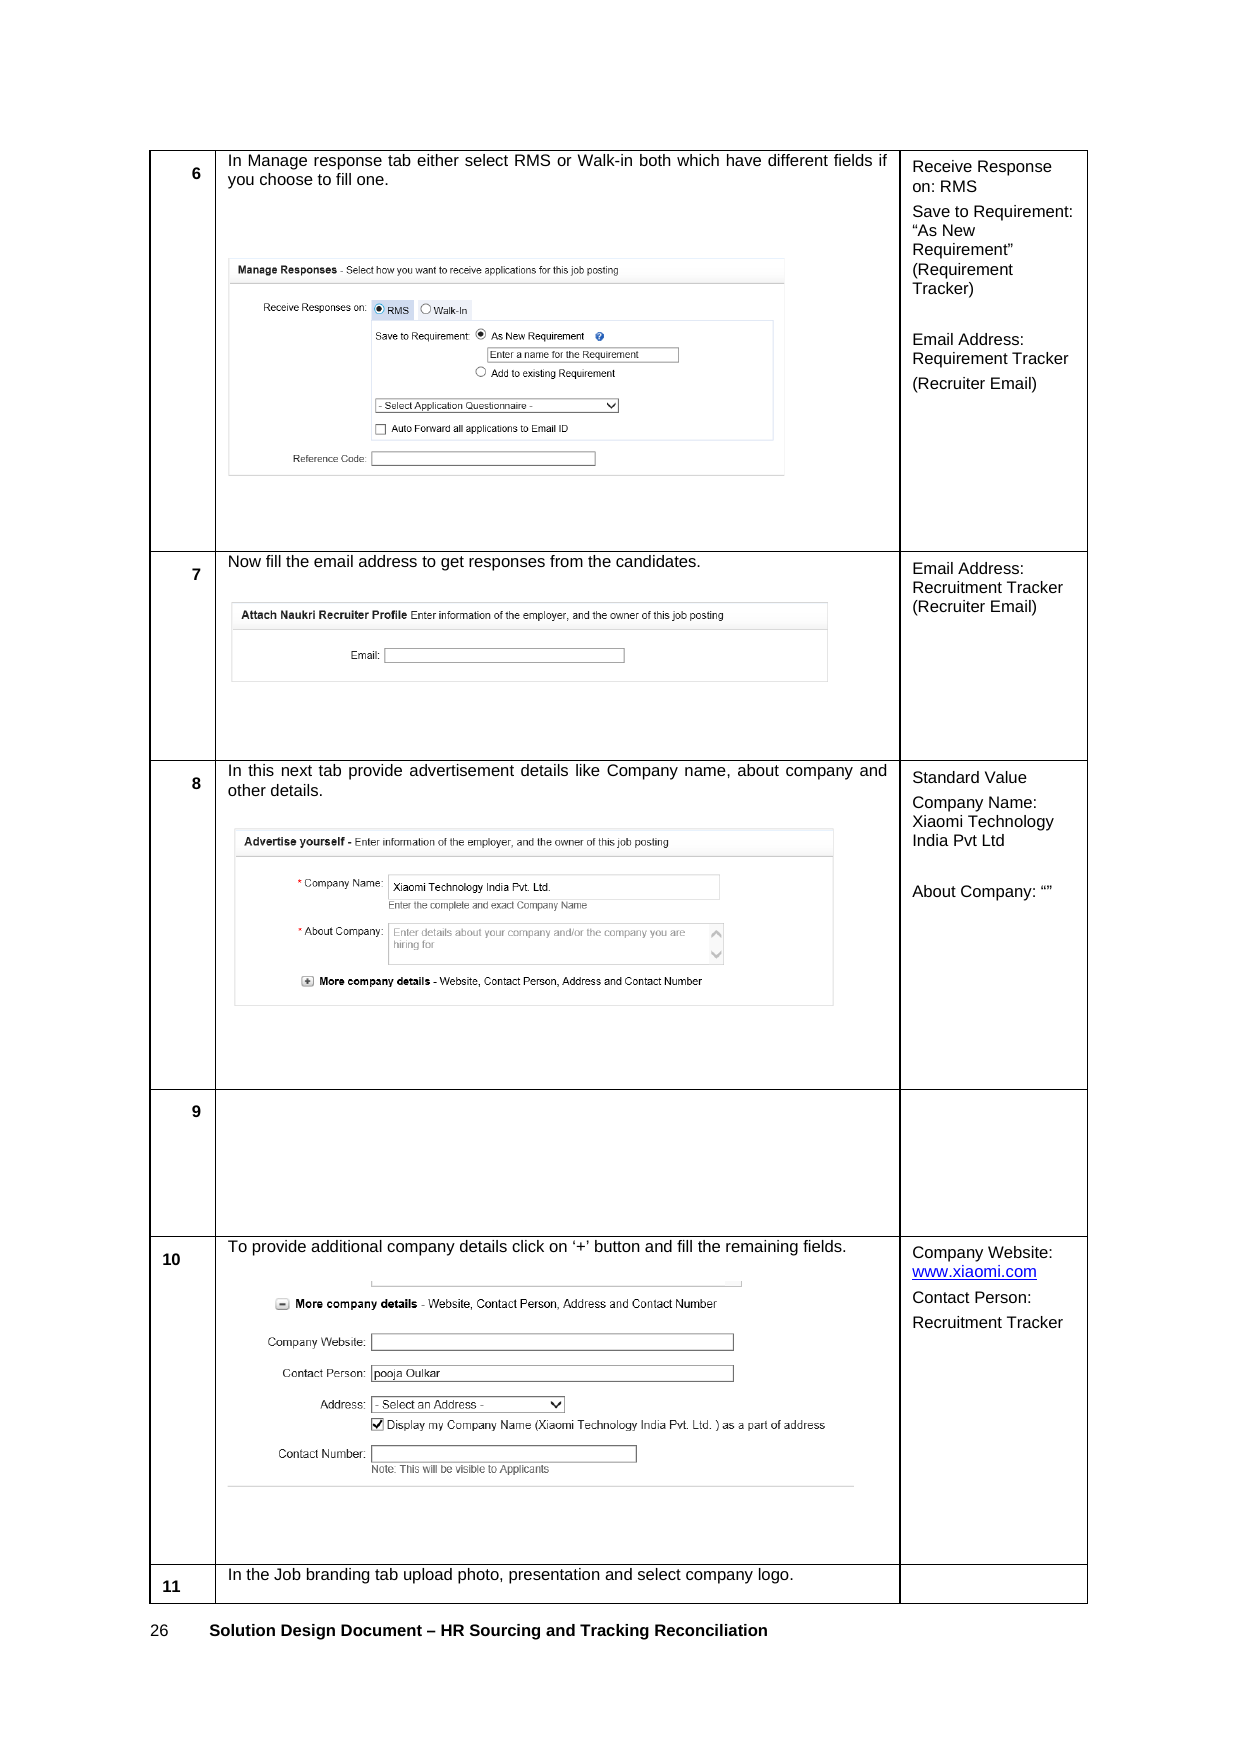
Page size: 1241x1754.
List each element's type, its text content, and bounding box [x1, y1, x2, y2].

picture [227, 258, 785, 482]
table_cell Email Address: Recruitment Tracker (Recruiter Email) [901, 552, 1087, 760]
picture [227, 596, 832, 691]
picture [227, 1281, 854, 1495]
table_cell [216, 1090, 899, 1236]
table_cell 7 [151, 552, 215, 760]
table_cell Company Website: www.xiaomi.com Contact Person: Recruitment Tracker [901, 1237, 1087, 1564]
table_cell 8 [151, 761, 215, 1089]
table_cell 9 [151, 1090, 215, 1236]
table_cell [901, 1090, 1087, 1236]
table_cell 6 [151, 151, 215, 551]
table_cell Now fill the email address to get responses from the candidates. [216, 552, 899, 760]
table_cell [901, 1565, 1087, 1603]
table_cell In Manage response tab either select RMS or Walk-in both which have different fields if you choose to fill one. [216, 151, 899, 551]
table_cell Receive Response on: RMS Save to Requirement: “As New Requirement” (Requirement Tracker) Email Address: Requirement Tracker (Recruiter Email) [901, 151, 1087, 551]
table_cell 11 [151, 1565, 215, 1603]
table_cell To provide additional company details click on ‘+’ button and fill the remaining fields. [216, 1237, 899, 1564]
picture [227, 824, 841, 1020]
table_cell 10 [151, 1237, 215, 1564]
table_cell In this next tab provide advertisement details like Company name, about company and other details. [216, 761, 899, 1089]
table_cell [216, 1565, 899, 1603]
table_cell Standard Value Company Name: Xiaomi Technology India Pvt Ltd About Company: “” [901, 761, 1087, 1089]
